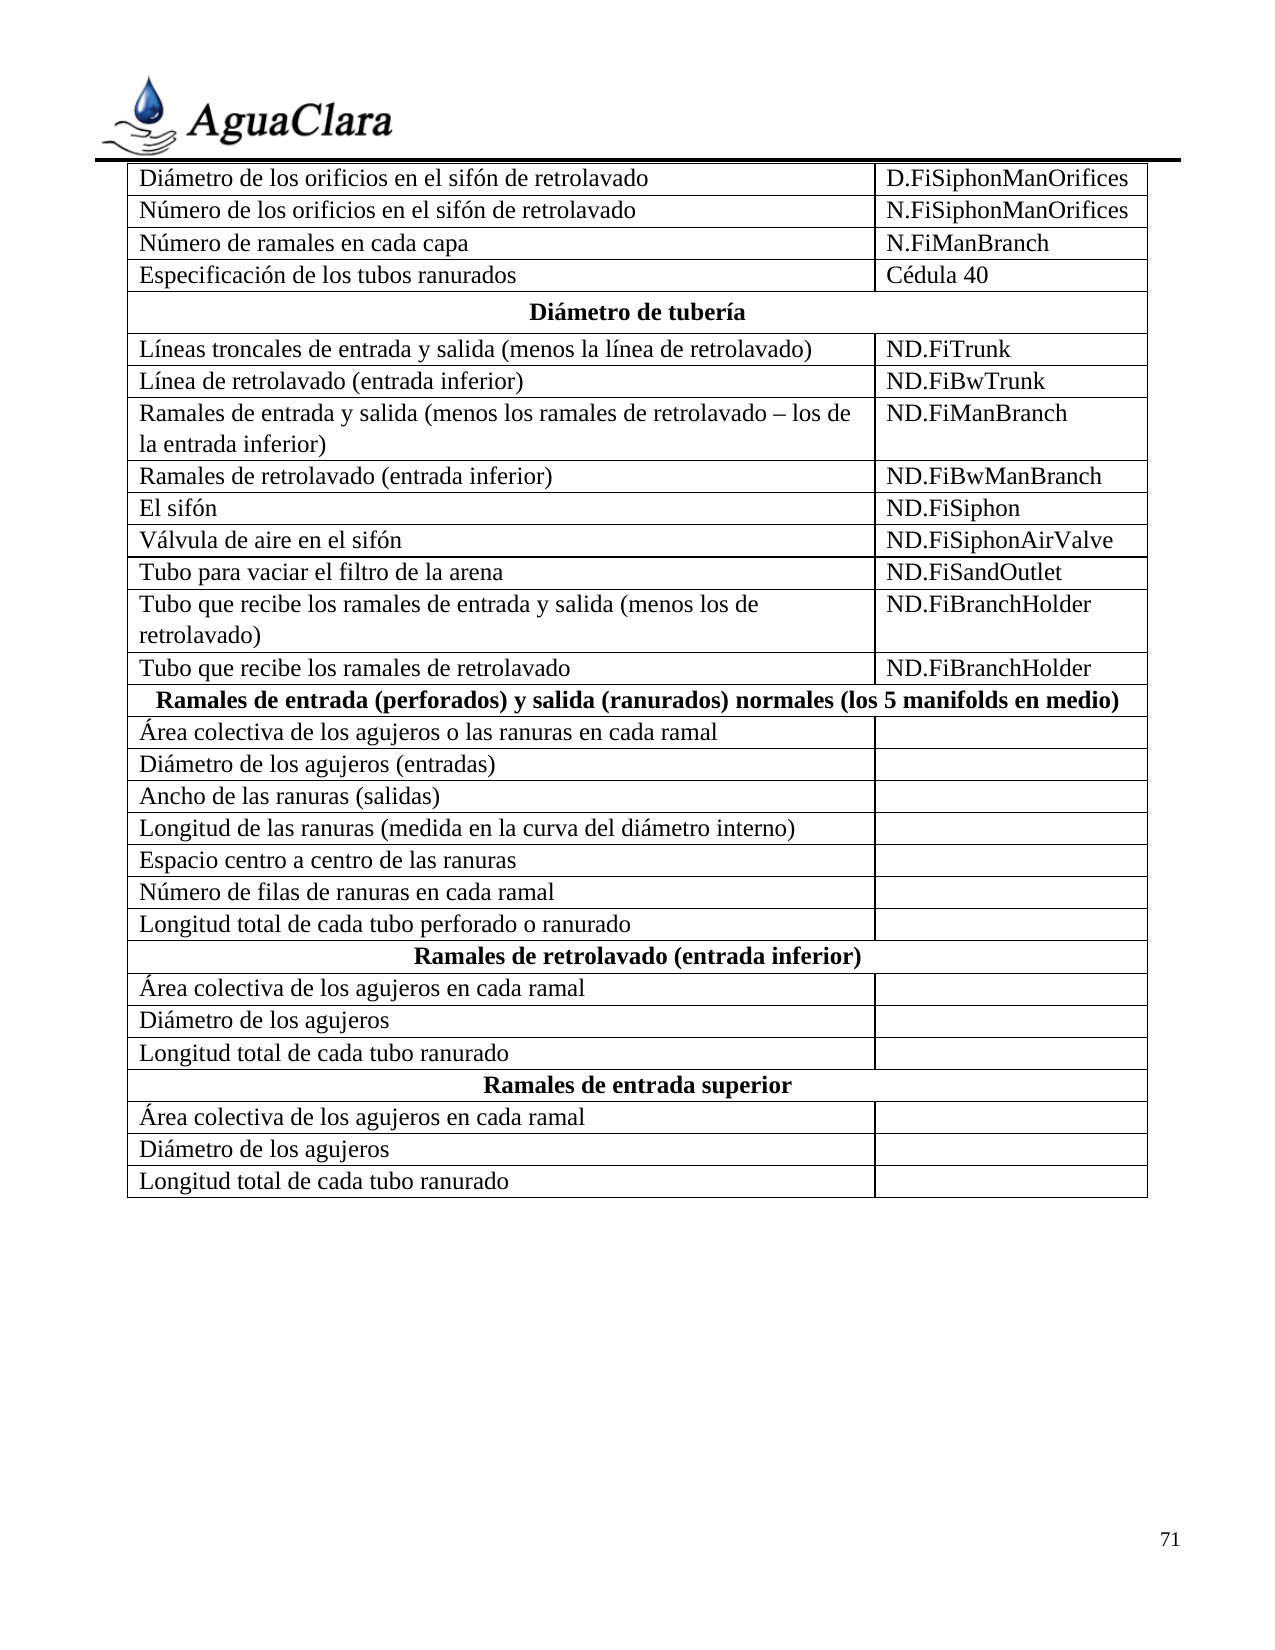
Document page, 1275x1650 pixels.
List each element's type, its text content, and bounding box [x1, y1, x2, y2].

table_cell N.FiManBranch [876, 228, 1147, 259]
table_cell [876, 1006, 1147, 1037]
table_cell [876, 749, 1147, 780]
table_cell Cédula 40 [876, 260, 1147, 291]
table_cell Ancho de las ranuras (salidas) [128, 781, 874, 812]
table_cell [876, 717, 1147, 748]
table_cell [876, 909, 1147, 940]
picture [94, 75, 412, 158]
table_cell Longitud total de cada tubo ranurado [128, 1038, 874, 1069]
table_cell El sifón [128, 493, 874, 524]
table_cell Área colectiva de los agujeros en cada ramal [128, 974, 874, 1004]
table_cell ND.FiBwManBranch [876, 461, 1147, 492]
table_cell Tubo que recibe los ramales de entrada y salida (menos los de retrolavado) [128, 590, 874, 652]
table_cell Número de los orificios en el sifón de retrolavado [128, 196, 874, 227]
table_cell D.FiSiphonManOrifices [876, 164, 1147, 194]
table_cell [876, 1102, 1147, 1133]
table_cell ND.FiBwTrunk [876, 366, 1147, 397]
table_cell N.FiSiphonManOrifices [876, 196, 1147, 227]
table_cell Línea de retrolavado (entrada inferior) [128, 366, 874, 397]
table_cell Diámetro de los agujeros [128, 1134, 874, 1165]
table_cell Ramales de retrolavado (entrada inferior) [128, 941, 1147, 972]
table_cell Ramales de entrada y salida (menos los ramales de retrolavado – los de la entrada inferior) [128, 398, 874, 460]
table_cell Área colectiva de los agujeros en cada ramal [128, 1102, 874, 1133]
table_cell [876, 781, 1147, 812]
table_cell Diámetro de los agujeros [128, 1006, 874, 1037]
table_cell [876, 1134, 1147, 1165]
table_cell Longitud total de cada tubo ranurado [128, 1166, 874, 1197]
table_cell Diámetro de los orificios en el sifón de retrolavado [128, 164, 874, 194]
table_cell [876, 974, 1147, 1004]
table_cell Número de filas de ranuras en cada ramal [128, 877, 874, 908]
table_cell Espacio centro a centro de las ranuras [128, 845, 874, 876]
table_cell Líneas troncales de entrada y salida (menos la línea de retrolavado) [128, 334, 874, 365]
table_cell [876, 813, 1147, 844]
table_cell Diámetro de los agujeros (entradas) [128, 749, 874, 780]
table_cell Válvula de aire en el sifón [128, 525, 874, 556]
table_cell ND.FiBranchHolder [876, 653, 1147, 684]
table_cell Tubo para vaciar el filtro de la arena [128, 558, 874, 588]
table_cell [876, 1166, 1147, 1197]
table_cell Longitud de las ranuras (medida en la curva del diámetro interno) [128, 813, 874, 844]
table_cell Área colectiva de los agujeros o las ranuras en cada ramal [128, 717, 874, 748]
table_cell Especificación de los tubos ranurados [128, 260, 874, 291]
table_cell Tubo que recibe los ramales de retrolavado [128, 653, 874, 684]
table_cell Ramales de retrolavado (entrada inferior) [128, 461, 874, 492]
table_cell ND.FiBranchHolder [876, 590, 1147, 652]
table_cell ND.FiManBranch [876, 398, 1147, 460]
table_cell Ramales de entrada superior [128, 1070, 1147, 1101]
table_cell [876, 845, 1147, 876]
table_cell ND.FiSiphonAirValve [876, 525, 1147, 556]
table_cell ND.FiSiphon [876, 493, 1147, 524]
table_cell ND.FiSandOutlet [876, 558, 1147, 588]
table_cell Ramales de entrada (perforados) y salida (ranurados) normales (los 5 manifolds en medio) [128, 685, 1147, 716]
table_cell [876, 1038, 1147, 1069]
table_cell Número de ramales en cada capa [128, 228, 874, 259]
table_cell Longitud total de cada tubo perforado o ranurado [128, 909, 874, 940]
table_cell Diámetro de tubería [128, 292, 1147, 333]
table_cell [876, 877, 1147, 908]
table_cell ND.FiTrunk [876, 334, 1147, 365]
